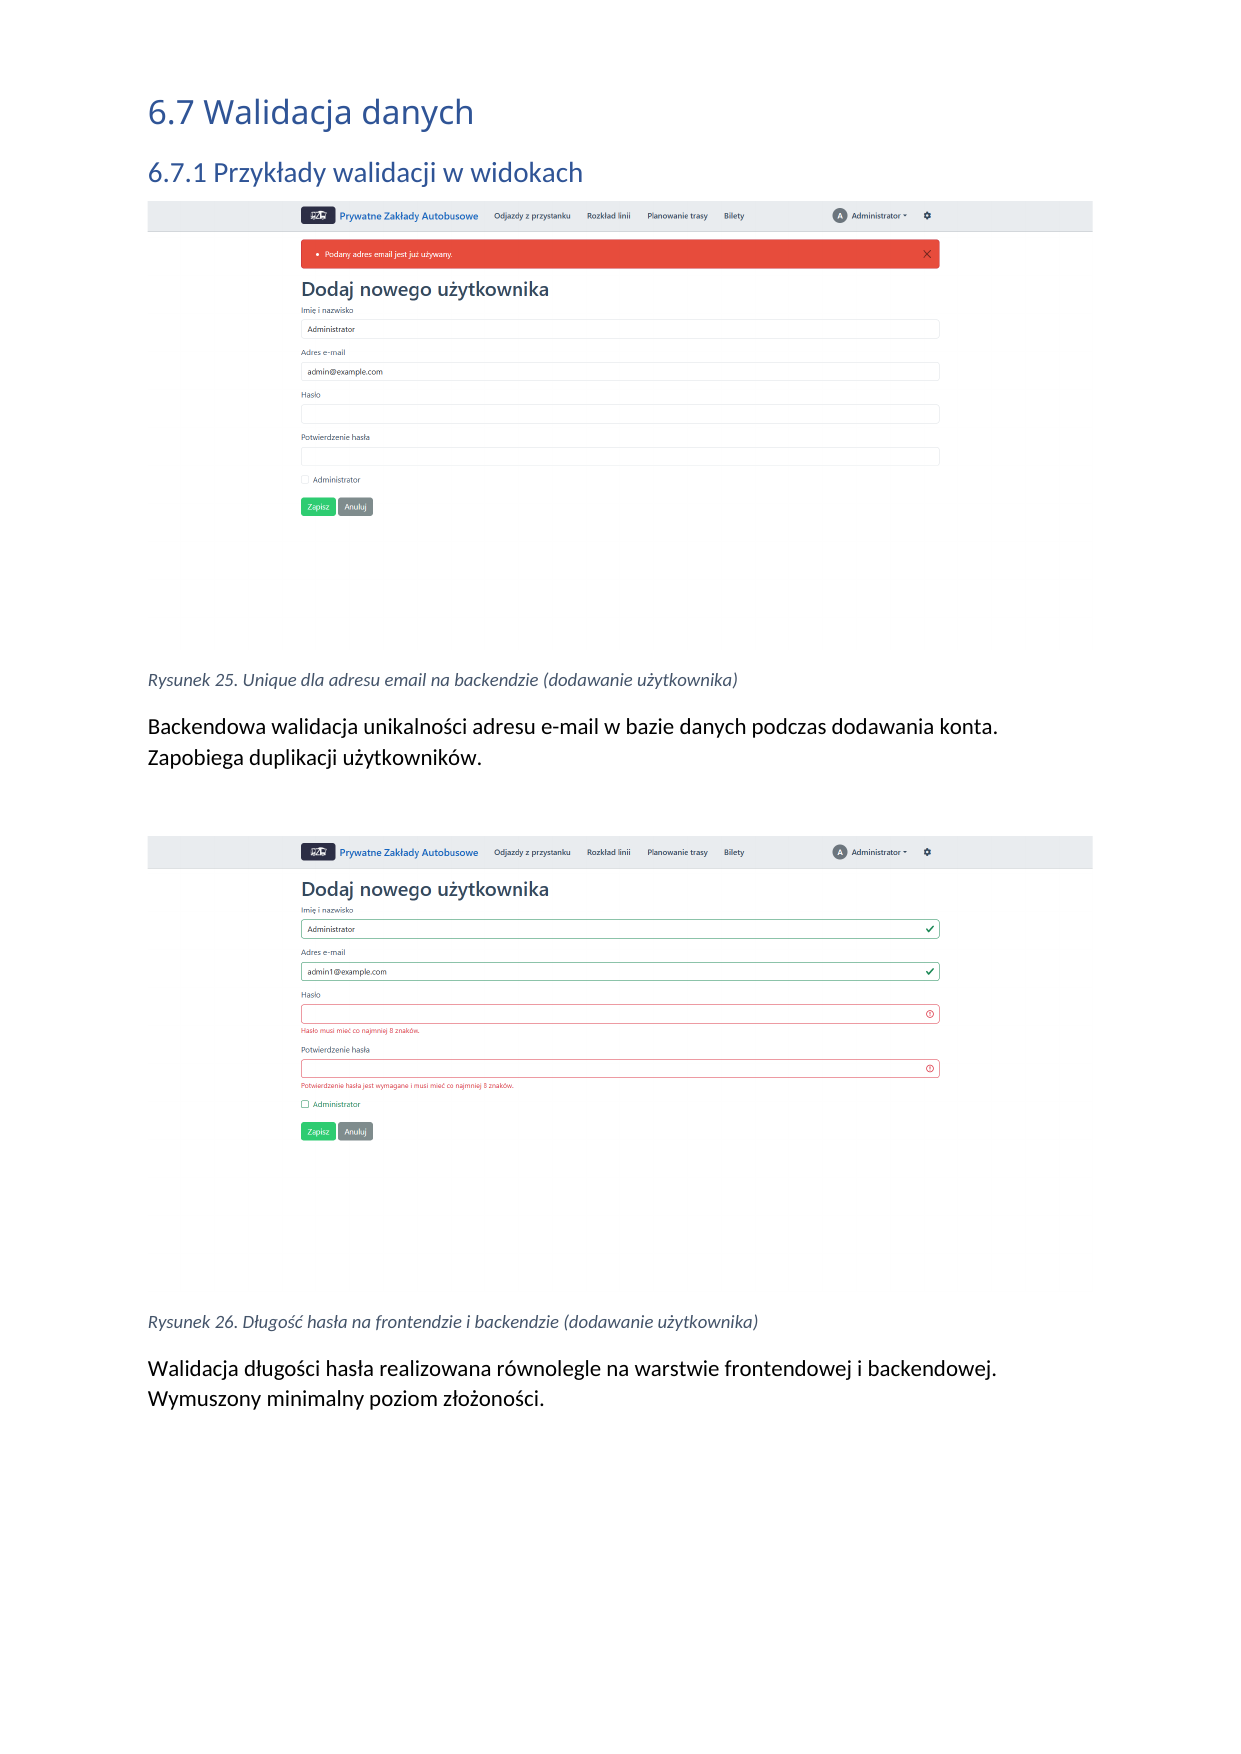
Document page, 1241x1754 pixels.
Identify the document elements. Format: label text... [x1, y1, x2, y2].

text Backendowa walidacja unikalności adresu e-mail w bazie danych podczas dodawania konta. Zapobiega duplikacji użytkowników. [148, 712, 1093, 771]
picture [147, 836, 1093, 1292]
text Walidacja długości hasła realizowana równolegle na warstwie frontendowej i backendowej. Wymuszony minimalny poziom złożoności. [148, 1354, 1093, 1412]
subtitle 6.7.1 Przykłady walidacji w widokach [148, 154, 1093, 190]
picture [147, 201, 1093, 650]
subtitle 6.7 Walidacja danych [148, 89, 1093, 134]
